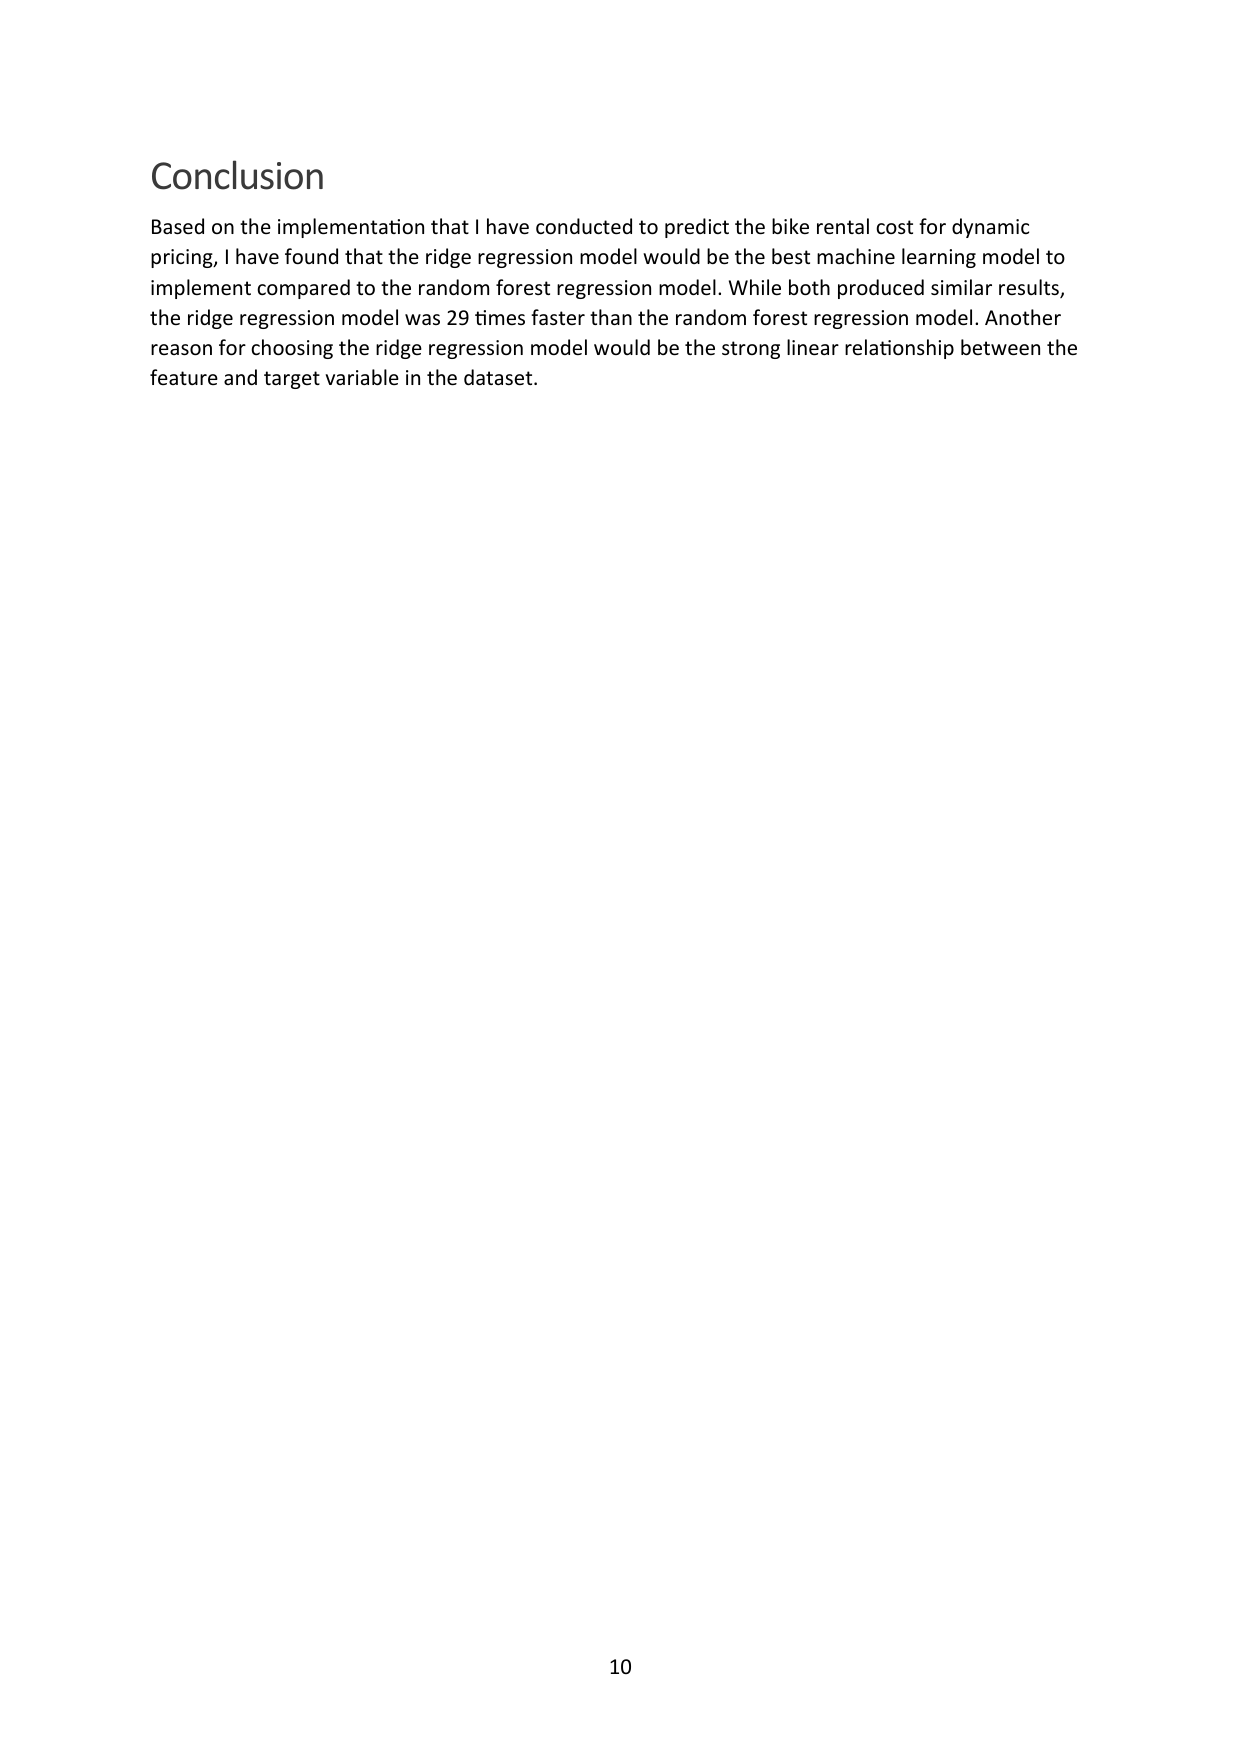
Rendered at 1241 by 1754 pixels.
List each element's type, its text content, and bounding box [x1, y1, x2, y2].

subtitle Conclusion [150, 150, 1090, 201]
text Based on the implementation that I have conducted to predict the bike rental cost for dynamic pricing, I have found that the ridge regression model would be the best machine learning model to implement compared to the random forest regression model. While both produced similar results, the ridge regression model was 29 times faster than the random forest regression model. Another reason for choosing the ridge regression model would be the strong linear relationship between the feature and target variable in the dataset. [150, 213, 1090, 392]
